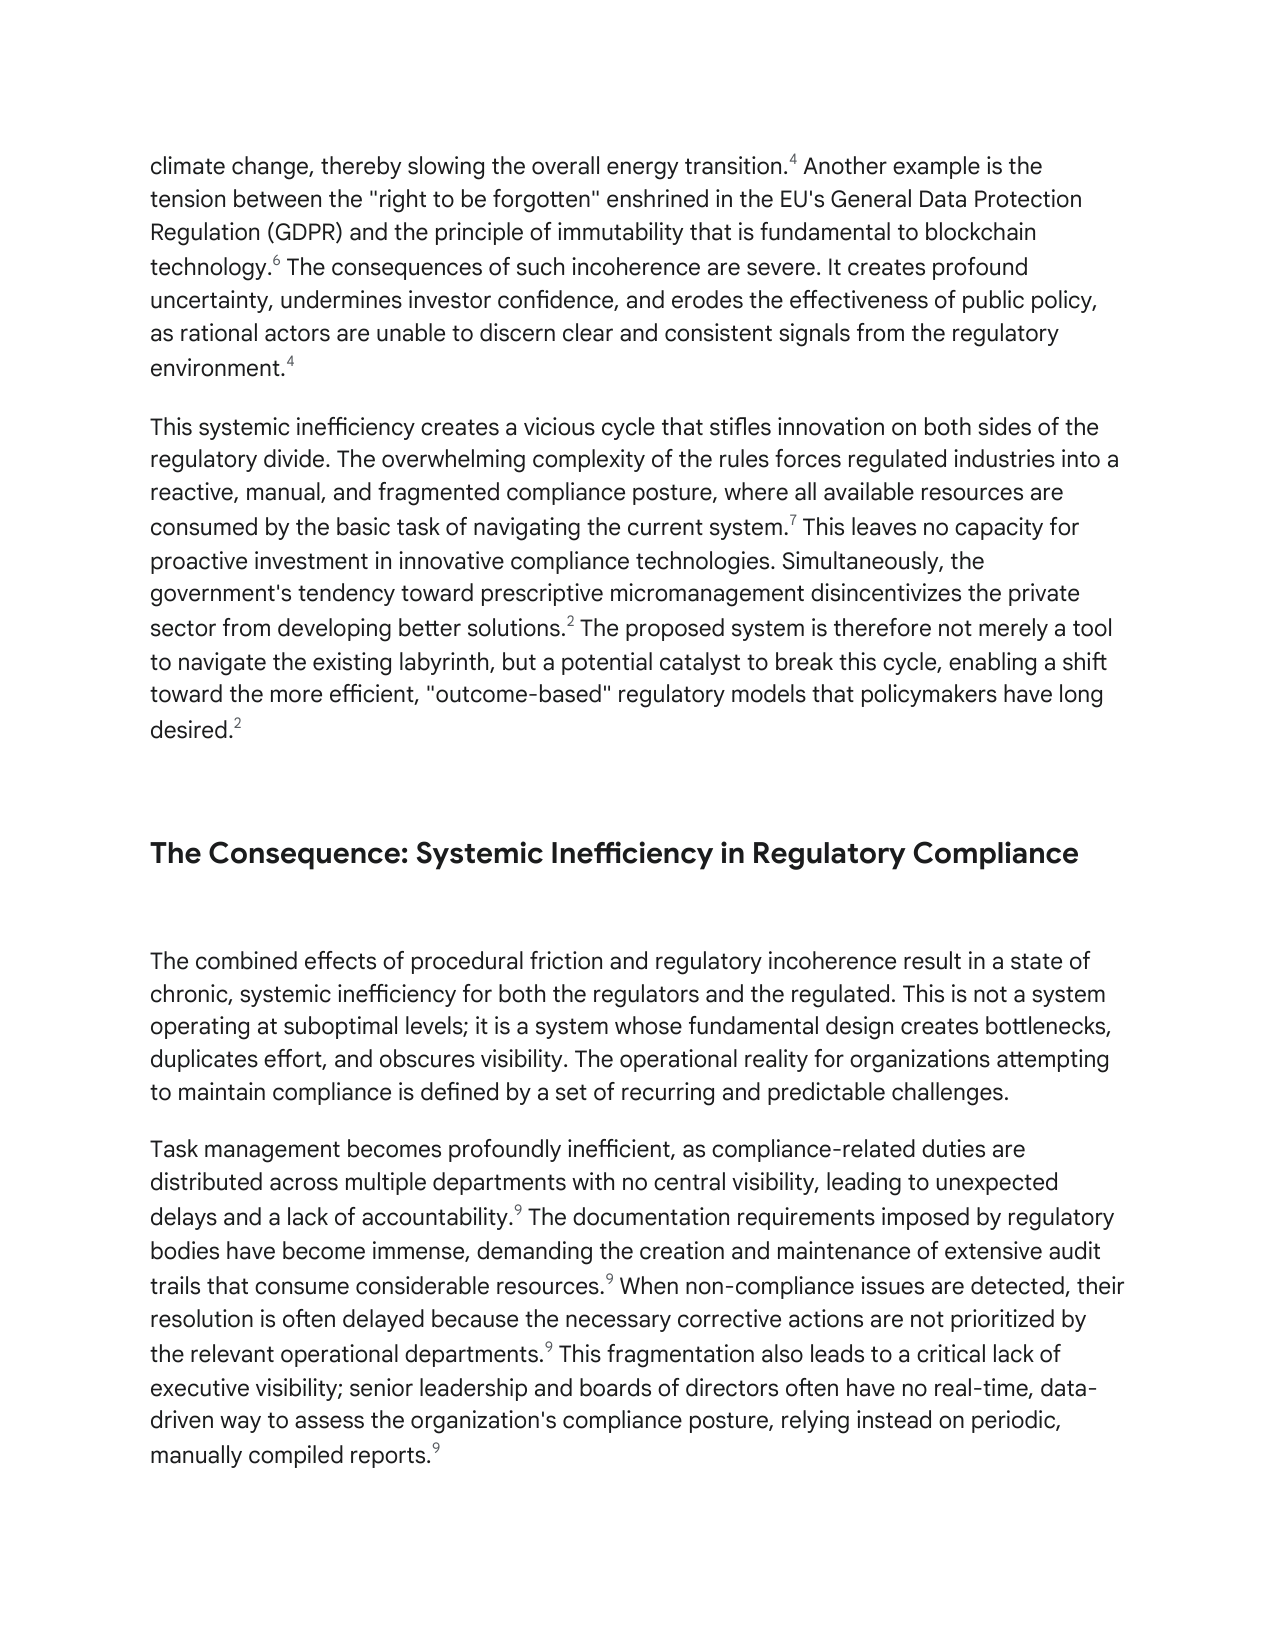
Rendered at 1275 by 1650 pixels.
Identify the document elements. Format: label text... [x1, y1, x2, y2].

text Task management becomes profoundly inefficient, as compliance-related duties are distributed across multiple departments with no central visibility, leading to unexpected delays and a lack of accountability.9 The documentation requirements imposed by regulatory bodies have become immense, demanding the creation and maintenance of extensive audit trails that consume considerable resources.9 When non-compliance issues are detected, their resolution is often delayed because the necessary corrective actions are not prioritized by the relevant operational departments.9 This fragmentation also leads to a critical lack of executive visibility; senior leadership and boards of directors often have no real-time, data-driven way to assess the organization's compliance posture, relying instead on periodic, manually compiled reports.9 [150, 1136, 1125, 1471]
text The combined effects of procedural friction and regulatory incoherence result in a state of chronic, systemic inefficiency for both the regulators and the regulated. This is not a system operating at suboptimal levels; it is a system whose fundamental design creates bottlenecks, duplicates effort, and obscures visibility. The operational reality for organizations attempting to maintain compliance is defined by a set of recurring and predictable challenges. [150, 947, 1125, 1107]
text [150, 150, 1125, 384]
text This systemic inefficiency creates a vicious cycle that stifles innovation on both sides of the regulatory divide. The overwhelming complexity of the rules forces regulated industries into a reactive, manual, and fragmented compliance posture, where all available resources are consumed by the basic task of navigating the current system.7 This leaves no capacity for proactive investment in innovative compliance technologies. Simultaneously, the government's tendency toward prescriptive micromanagement disincentivizes the private sector from developing better solutions.2 The proposed system is therefore not merely a tool to navigate the existing labyrinth, but a potential catalyst to break this cycle, enabling a shift toward the more efficient, "outcome-based" regulatory models that policymakers have long desired.2 [150, 413, 1125, 745]
subtitle The Consequence: Systemic Inefficiency in Regulatory Compliance [150, 835, 1125, 872]
